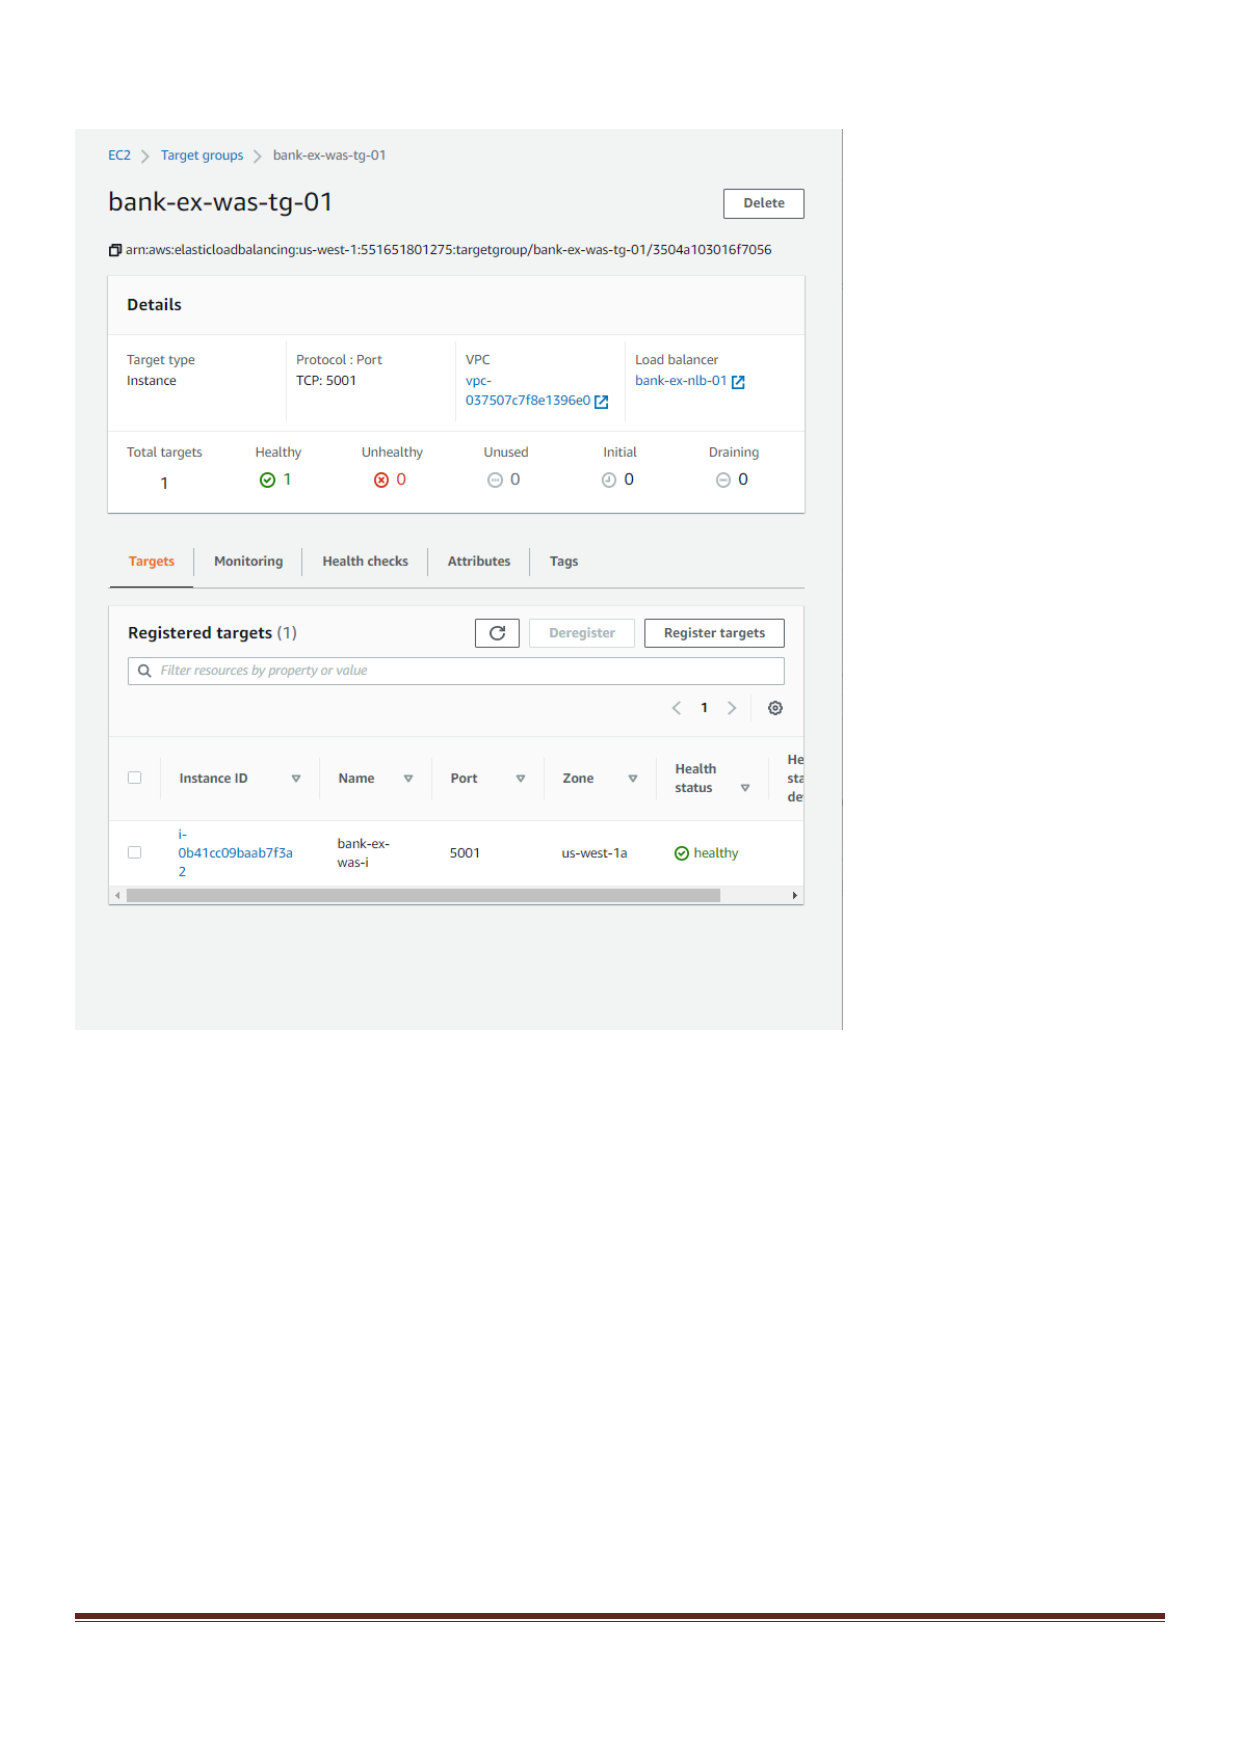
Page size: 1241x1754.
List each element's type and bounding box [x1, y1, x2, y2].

picture [75, 129, 843, 1030]
